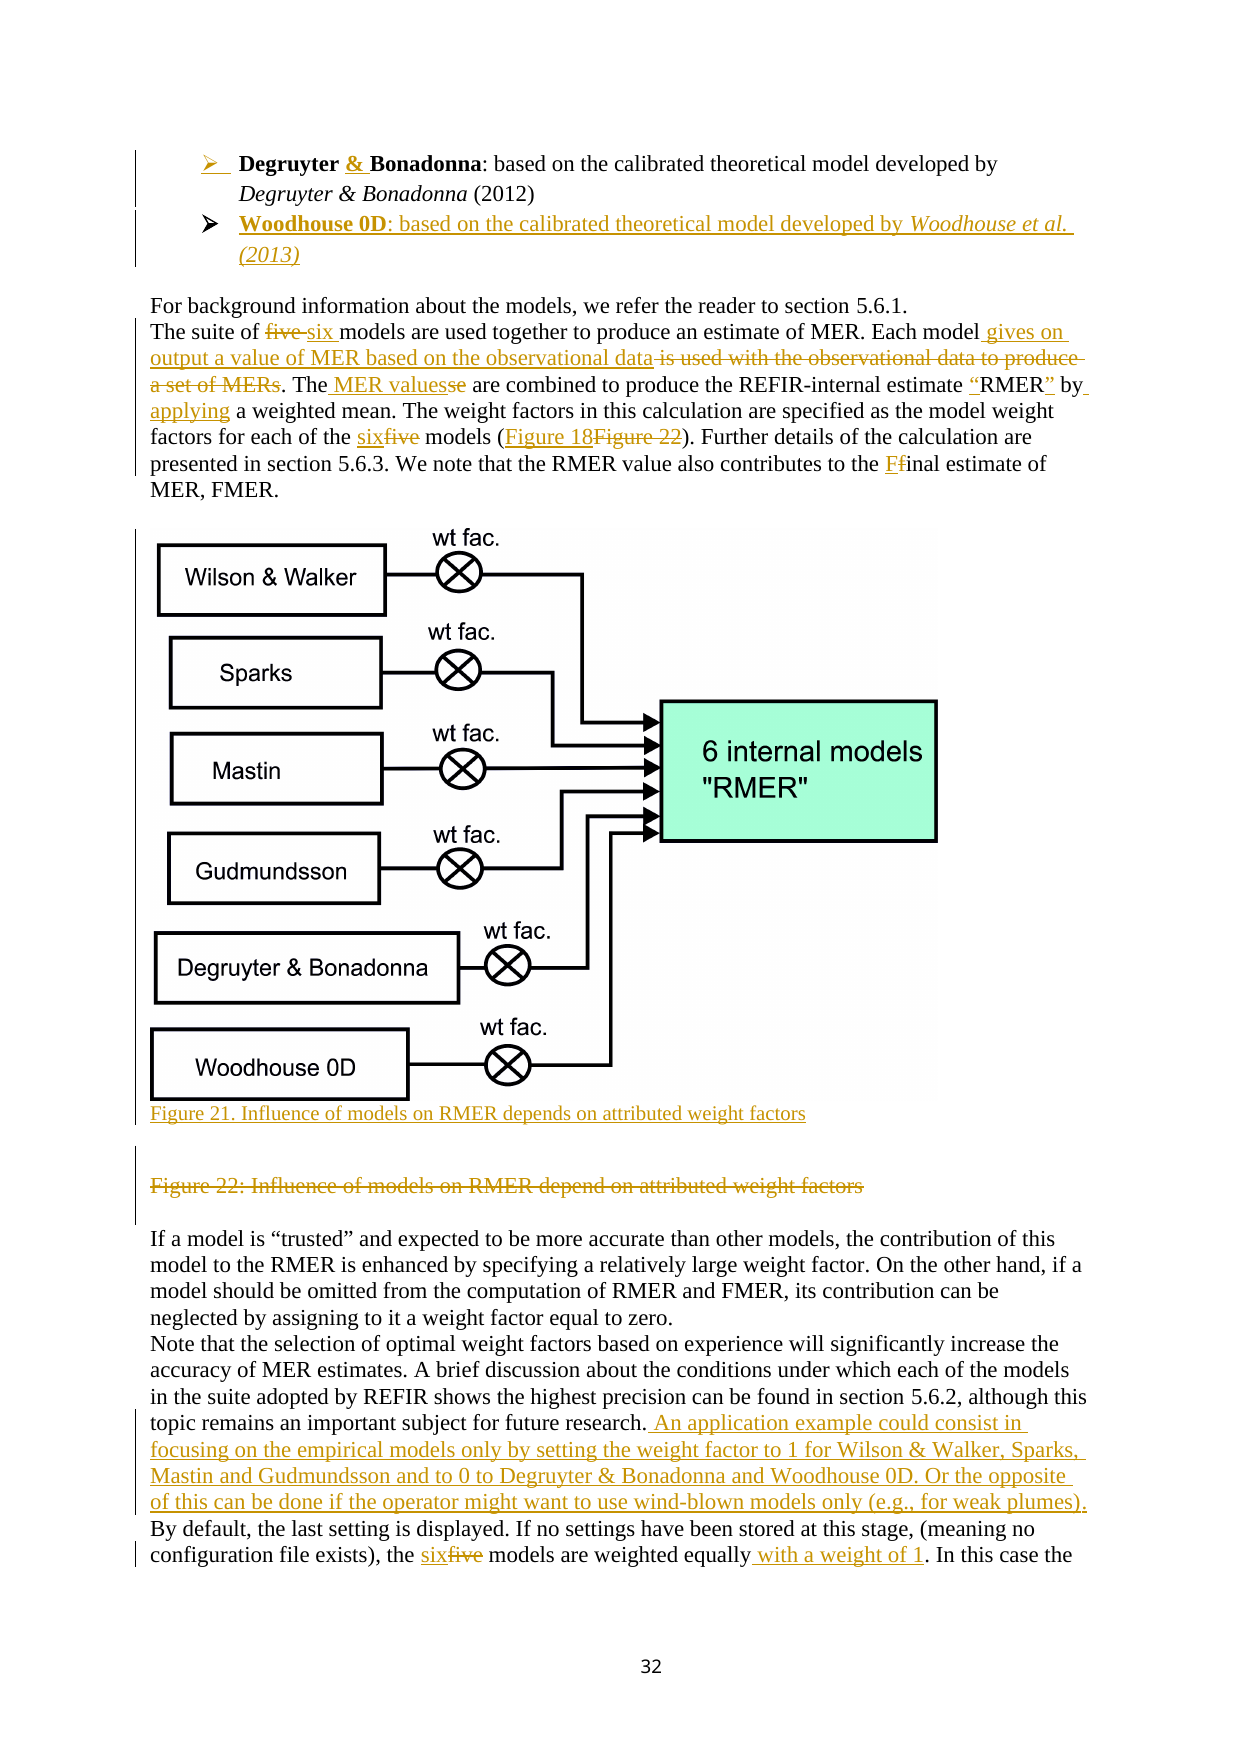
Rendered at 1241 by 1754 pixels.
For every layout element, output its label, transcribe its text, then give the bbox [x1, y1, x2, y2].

list Degruyter Bonadonna: based on the calibrated theoretical model developed by Degruyter & Bonadonna (2012) [201, 150, 1090, 207]
text For background information about the models, we refer the reader to section 5.6.1. [150, 292, 1090, 318]
text The suite of models are used together to produce an estimate of MER. Each model. The are combined to produce the REFIR-internal estimate RMER by a weighted mean. The weight factors in this calculation are specified as the model weight factors for each of the models (). Further details of the calculation are presented in section 5.6.3. We note that the RMER value also contributes to the inal estimate of MER, FMER. [150, 318, 1090, 502]
picture [150, 528, 938, 1101]
text Note that the selection of optimal weight factors based on experience will significantly increase the accuracy of MER estimates. A brief discussion about the conditions under which each of the models in the suite adopted by REFIR shows the highest precision can be found in section 5.6.2, although this topic remains an important subject for future research. [150, 1330, 1090, 1515]
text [150, 1515, 1090, 1567]
text If a model is “trusted” and expected to be more accurate than other models, the contribution of this model to the RMER is enhanced by specifying a relatively large weight factor. On the other hand, if a model should be omitted from the computation of RMER and FMER, its contribution can be neglected by assigning to it a weight factor equal to zero. [150, 1225, 1090, 1330]
